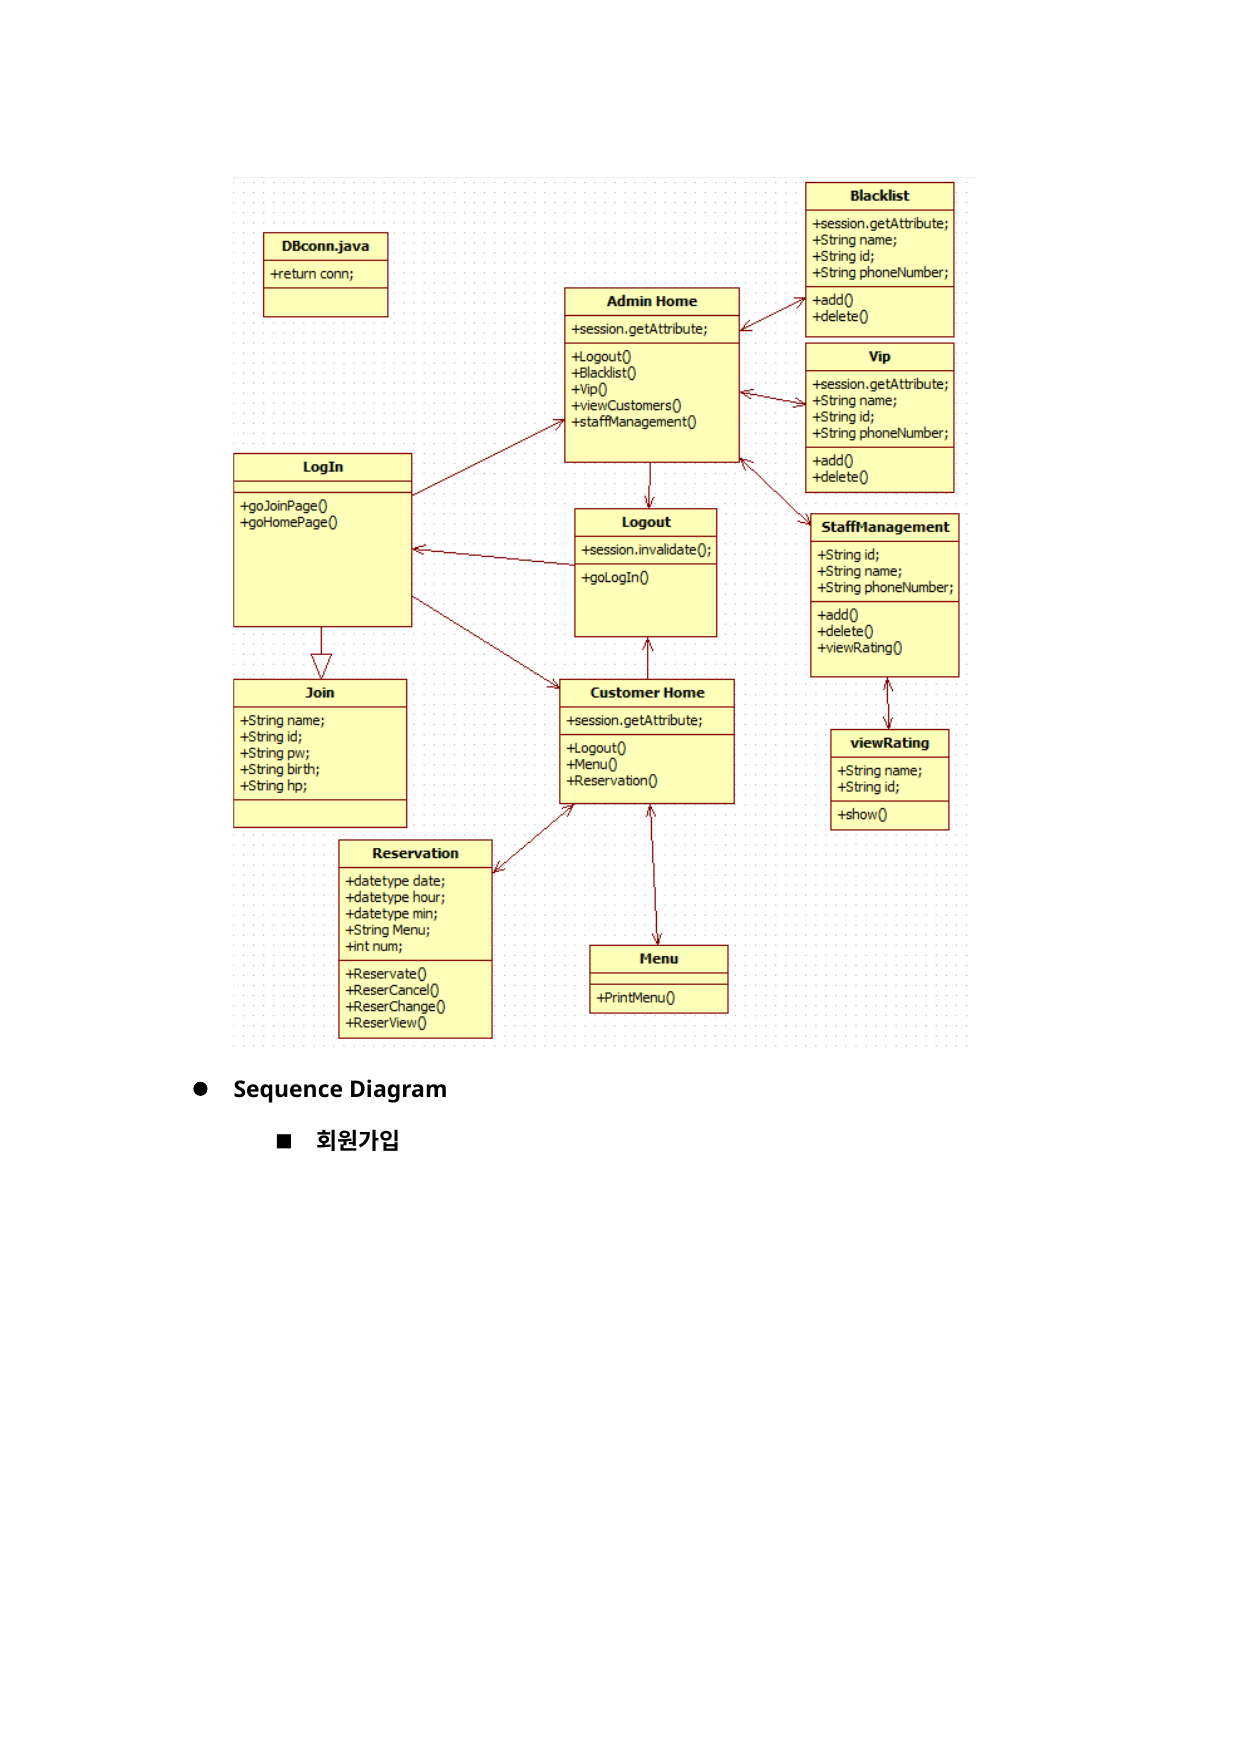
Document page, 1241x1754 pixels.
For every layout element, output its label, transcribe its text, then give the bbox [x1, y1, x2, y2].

picture [233, 177, 976, 1054]
list Sequence Diagram [192, 1073, 1090, 1104]
list 회원가입 [275, 1123, 1090, 1156]
